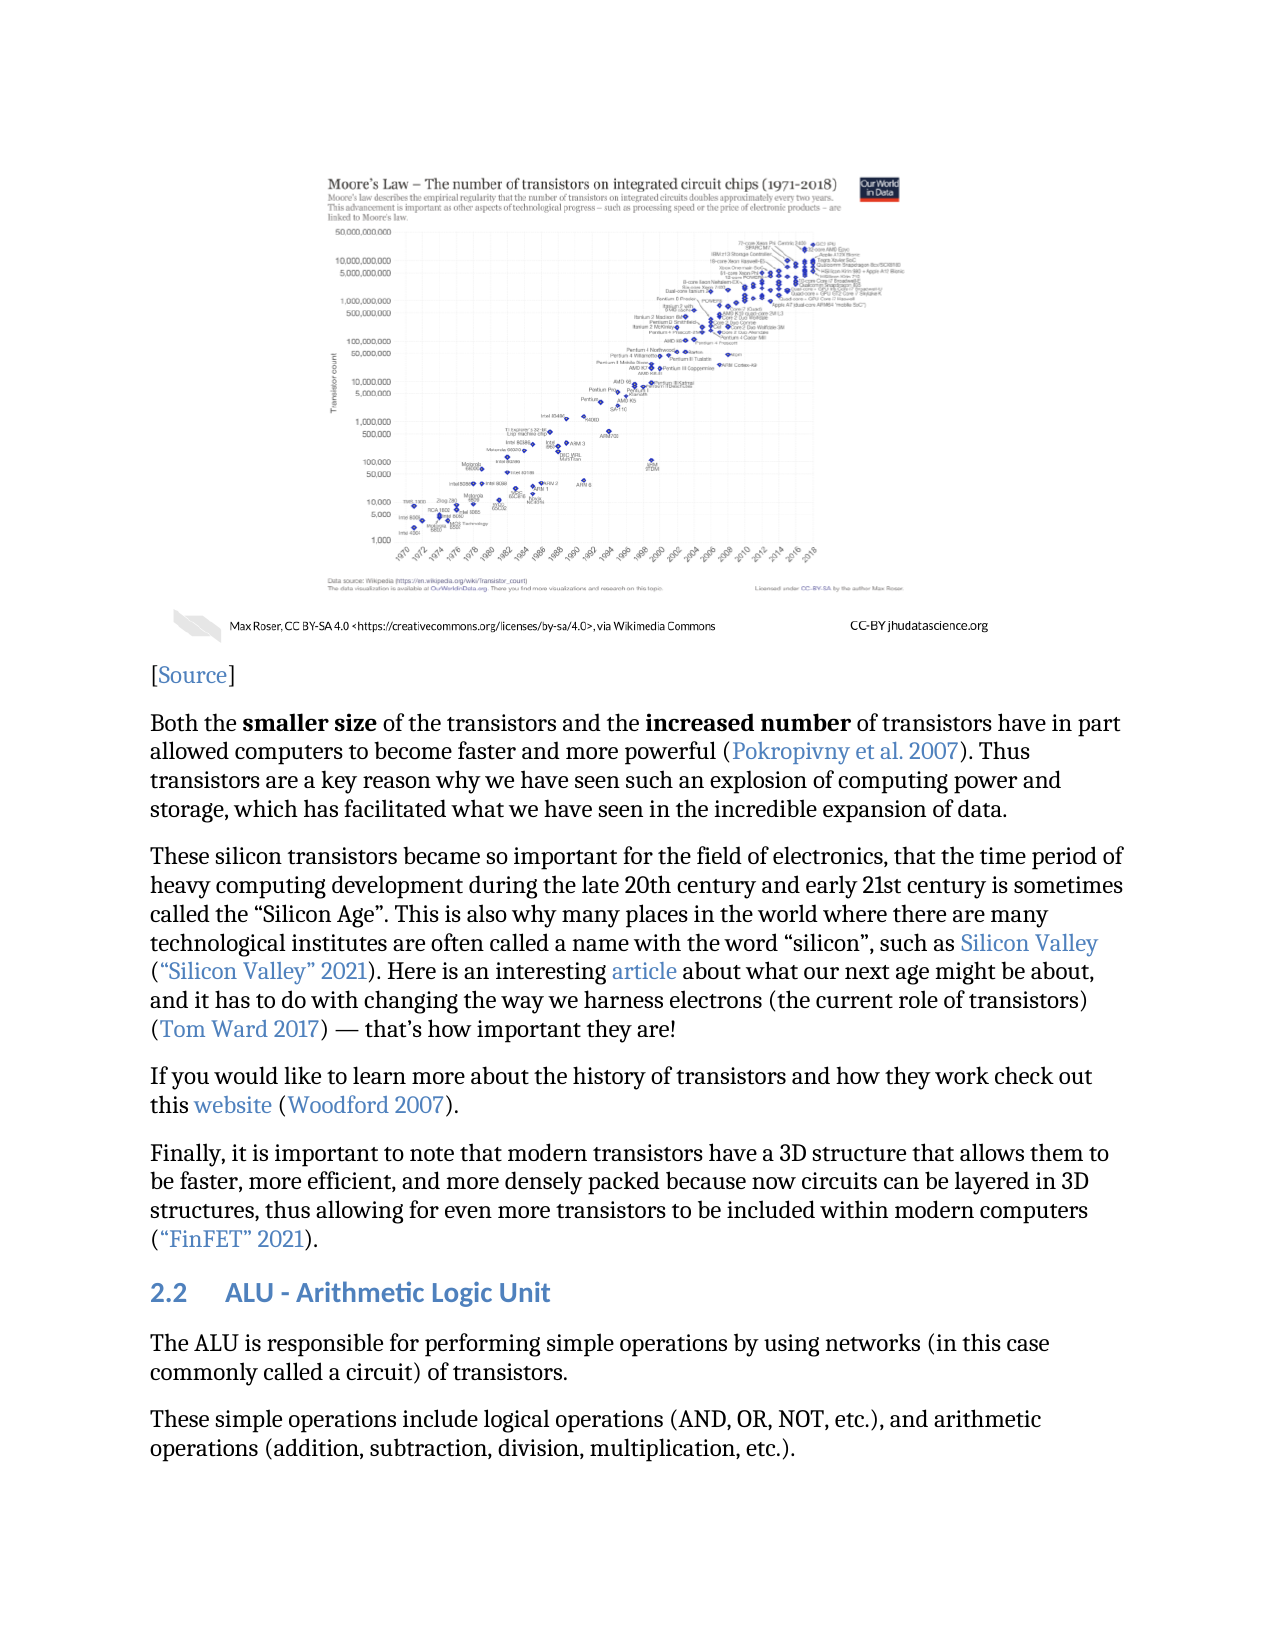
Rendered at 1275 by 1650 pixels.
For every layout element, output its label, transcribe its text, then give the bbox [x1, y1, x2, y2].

subtitle 2.2 ALU - Arithmetic Logic Unit [150, 1274, 1125, 1310]
picture [168, 150, 1044, 643]
text Both the smaller size of the transistors and the increased number of transistors have in part allowed computers to become faster and more powerful (Pokropivny et al. 2007). Thus transistors are a key reason why we have seen such an explosion of computing power and storage, which has facilitated what we have seen in the incredible expansion of data. [150, 708, 1125, 823]
text [Source] [150, 661, 1125, 690]
text These silicon transistors became so important for the field of electronics, that the time period of heavy computing development during the late 20th century and early 21st century is sometimes called the “Silicon Age”. This is also why many places in the world where there are many technological institutes are often called a name with the word “silicon”, such as Silicon Valley (“Silicon Valley” 2021). Here is an interesting article about what our next age might be about, and it has to do with changing the way we harness electrons (the current role of transistors) (Tom Ward 2017) — that’s how important they are! [150, 842, 1125, 1043]
text If you would like to learn more about the history of transistors and how they work check out this website (Woodford 2007). [150, 1062, 1125, 1120]
text The ALU is responsible for performing simple operations by using networks (in this case commonly called a circuit) of transistors. [150, 1329, 1125, 1386]
text These simple operations include logical operations (AND, OR, NOT, etc.), and arithmetic operations (addition, subtraction, division, multiplication, etc.). [150, 1405, 1125, 1462]
text Finally, it is important to note that modern transistors have a 3D structure that allows them to be faster, more efficient, and more densely packed because now circuits can be layered in 3D structures, thus allowing for even more transistors to be included within modern computers (“FinFET” 2021). [150, 1138, 1125, 1253]
